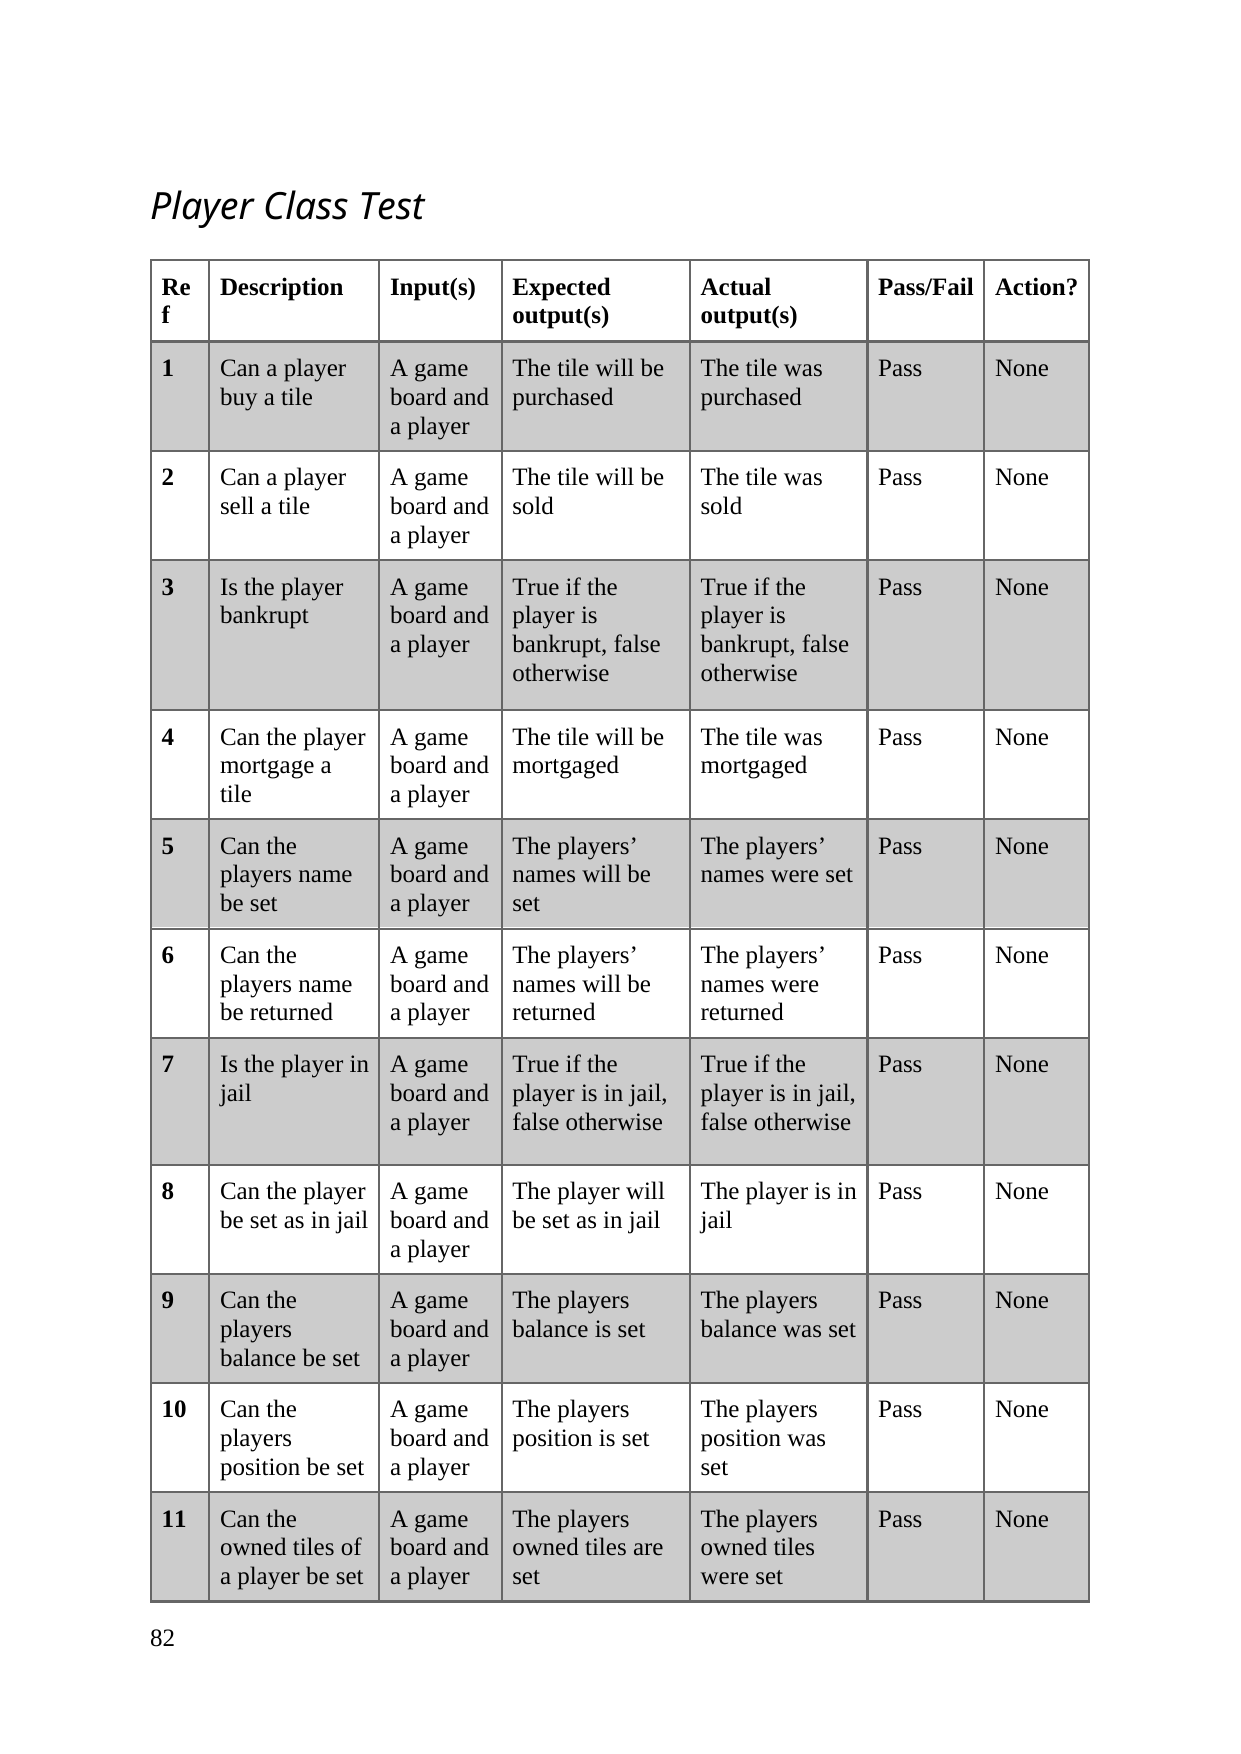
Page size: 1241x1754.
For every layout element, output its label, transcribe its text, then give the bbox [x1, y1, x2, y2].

table_cell Pass [869, 452, 983, 559]
table_cell None [985, 820, 1088, 927]
table_cell The players owned tiles were set [691, 1493, 866, 1600]
table_cell A game board and a player [380, 452, 501, 559]
table_cell A game board and a player [380, 930, 501, 1037]
table_cell Can the player mortgage a tile [210, 711, 378, 818]
table_cell Is the player bankrupt [210, 561, 378, 709]
table_cell 3 [152, 561, 208, 709]
table_cell Can the players position be set [210, 1384, 378, 1491]
table_cell None [985, 1493, 1088, 1600]
table_cell The players’ names will be returned [503, 930, 689, 1037]
table_header Input(s) [380, 261, 501, 340]
table_cell Is the player in jail [210, 1039, 378, 1164]
table_cell 7 [152, 1039, 208, 1164]
table_header Expected output(s) [503, 261, 689, 340]
table_cell The players balance was set [691, 1275, 866, 1382]
table_cell True if the player is bankrupt, false otherwise [503, 561, 689, 709]
table_cell A game board and a player [380, 1039, 501, 1164]
table_cell Can the players balance be set [210, 1275, 378, 1382]
table_header Ref [152, 261, 208, 340]
table_cell The tile will be mortgaged [503, 711, 689, 818]
table_cell The players’ names will be set [503, 820, 689, 927]
table_header Pass/Fail [869, 261, 983, 340]
table_cell 9 [152, 1275, 208, 1382]
table_cell None [985, 561, 1088, 709]
subtitle Player Class Test [150, 179, 1090, 230]
table_cell True if the player is in jail, false otherwise [691, 1039, 866, 1164]
table_cell True if the player is bankrupt, false otherwise [691, 561, 866, 709]
table_cell The players’ names were set [691, 820, 866, 927]
table_cell The player will be set as in jail [503, 1166, 689, 1273]
table_cell The tile was purchased [691, 343, 866, 450]
table_cell None [985, 343, 1088, 450]
table_cell 1 [152, 343, 208, 450]
table_cell None [985, 1166, 1088, 1273]
table_cell The players position is set [503, 1384, 689, 1491]
table_cell Can the player be set as in jail [210, 1166, 378, 1273]
table_cell Pass [869, 1039, 983, 1164]
table_cell The tile was mortgaged [691, 711, 866, 818]
table_cell The tile will be purchased [503, 343, 689, 450]
table_cell None [985, 1039, 1088, 1164]
table_cell A game board and a player [380, 561, 501, 709]
table_cell The tile was sold [691, 452, 866, 559]
table_cell 2 [152, 452, 208, 559]
table_cell The players’ names were returned [691, 930, 866, 1037]
table_cell Pass [869, 1166, 983, 1273]
table_cell Can a player sell a tile [210, 452, 378, 559]
table_cell A game board and a player [380, 1166, 501, 1273]
table_cell A game board and a player [380, 711, 501, 818]
table_cell 11 [152, 1493, 208, 1600]
table_cell Can a player buy a tile [210, 343, 378, 450]
table_cell The player is in jail [691, 1166, 866, 1273]
table_cell None [985, 930, 1088, 1037]
table_cell True if the player is in jail, false otherwise [503, 1039, 689, 1164]
table_cell A game board and a player [380, 343, 501, 450]
table_cell A game board and a player [380, 820, 501, 927]
table_cell 5 [152, 820, 208, 927]
table_cell Pass [869, 711, 983, 818]
table_cell The players balance is set [503, 1275, 689, 1382]
table_cell Pass [869, 930, 983, 1037]
table_cell Pass [869, 1384, 983, 1491]
table_cell A game board and a player [380, 1384, 501, 1491]
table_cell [380, 1493, 501, 1600]
table_cell None [985, 711, 1088, 818]
table_cell Can the players name be set [210, 820, 378, 927]
table_header Actual output(s) [691, 261, 866, 340]
table_cell Pass [869, 820, 983, 927]
table_cell The tile will be sold [503, 452, 689, 559]
table_cell Pass [869, 1493, 983, 1600]
table_cell Pass [869, 343, 983, 450]
table_cell Pass [869, 1275, 983, 1382]
table_cell 6 [152, 930, 208, 1037]
table_cell The players position was set [691, 1384, 866, 1491]
table_cell None [985, 1275, 1088, 1382]
table_cell The players owned tiles are set [503, 1493, 689, 1600]
table_cell None [985, 452, 1088, 559]
table_cell A game board and a player [380, 1275, 501, 1382]
table_cell Pass [869, 561, 983, 709]
table_cell 4 [152, 711, 208, 818]
table_cell Can the players name be returned [210, 930, 378, 1037]
table_cell 10 [152, 1384, 208, 1491]
table_header Action? [985, 261, 1088, 340]
table_cell Can the owned tiles of a player be set [210, 1493, 378, 1600]
table_cell None [985, 1384, 1088, 1491]
table_header Description [210, 261, 378, 340]
table_cell 8 [152, 1166, 208, 1273]
